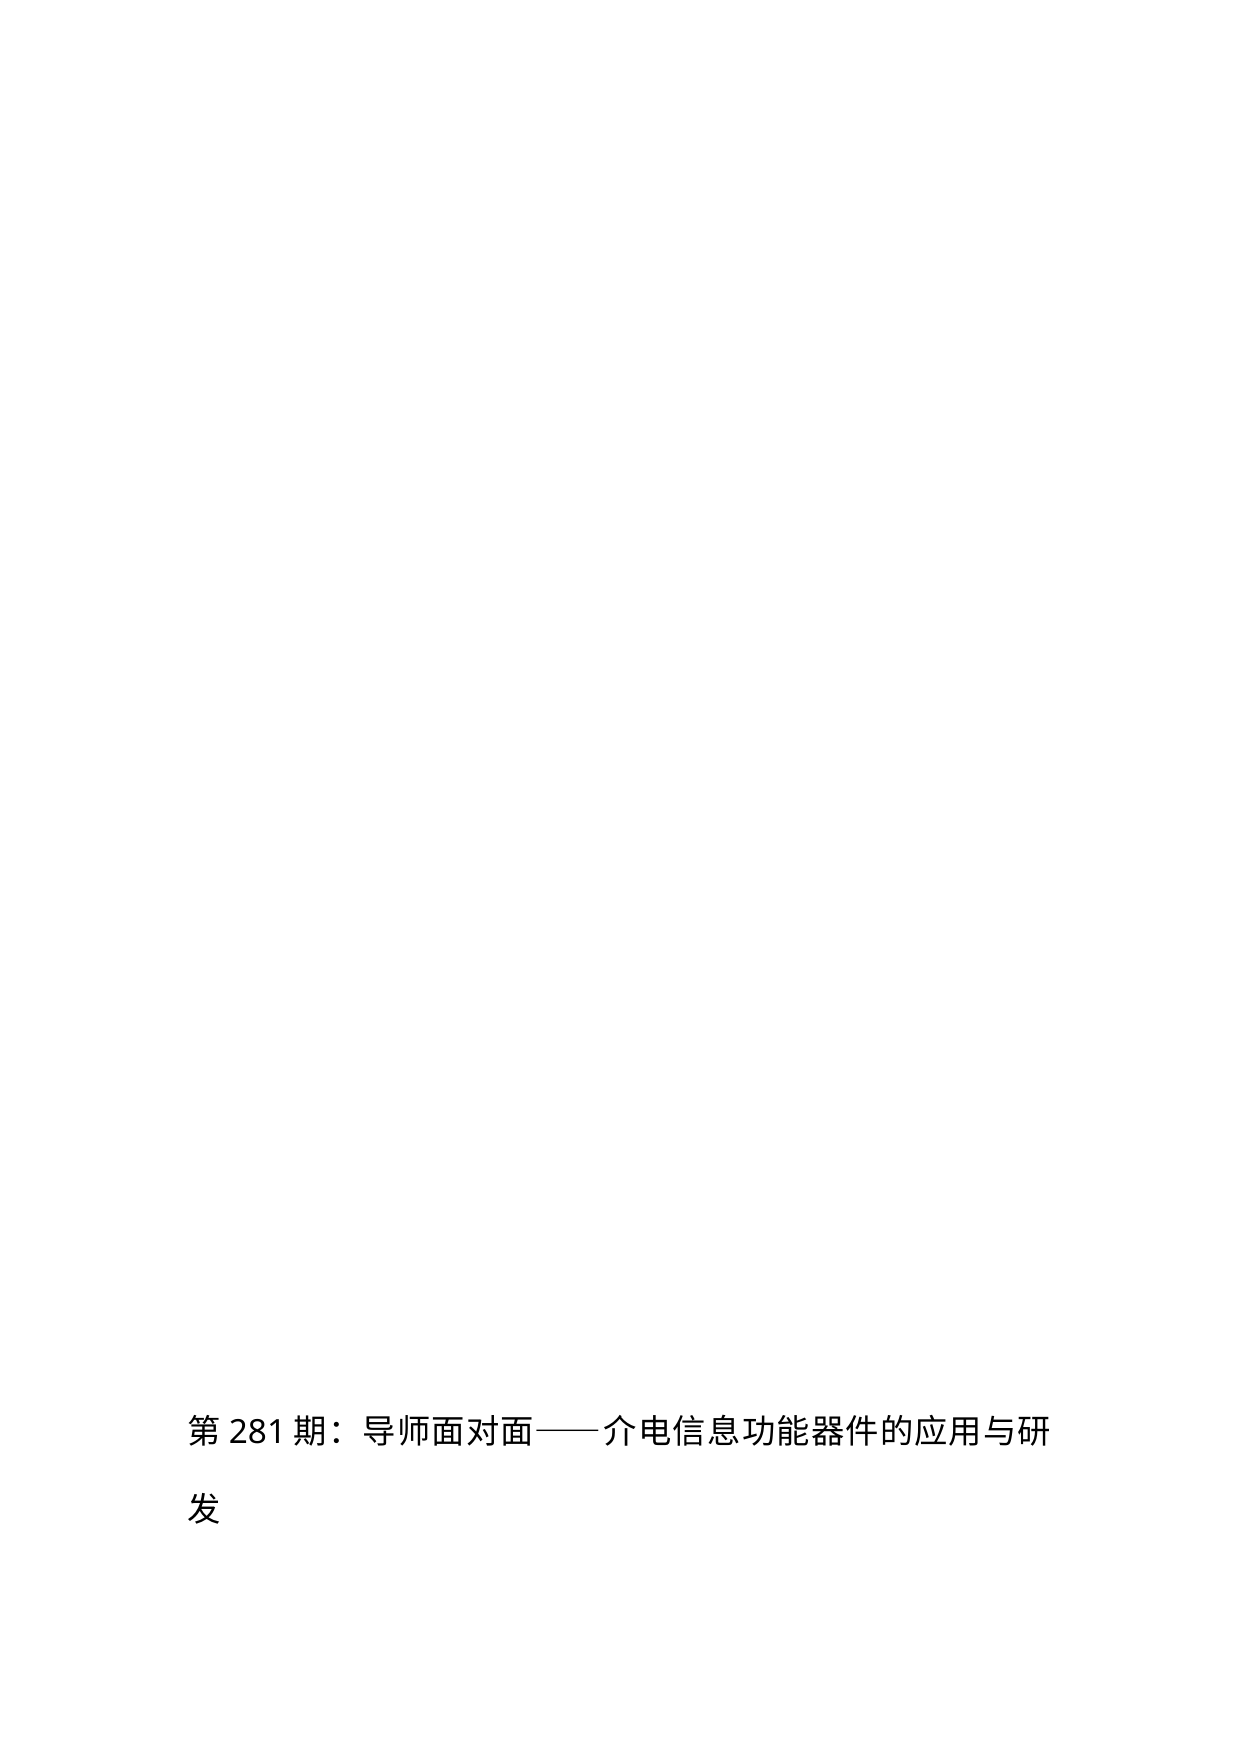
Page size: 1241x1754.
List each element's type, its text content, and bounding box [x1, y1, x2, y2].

text 第281期：导师面对面——介电信息功能器件的应用与研发 [187, 1396, 1053, 1539]
